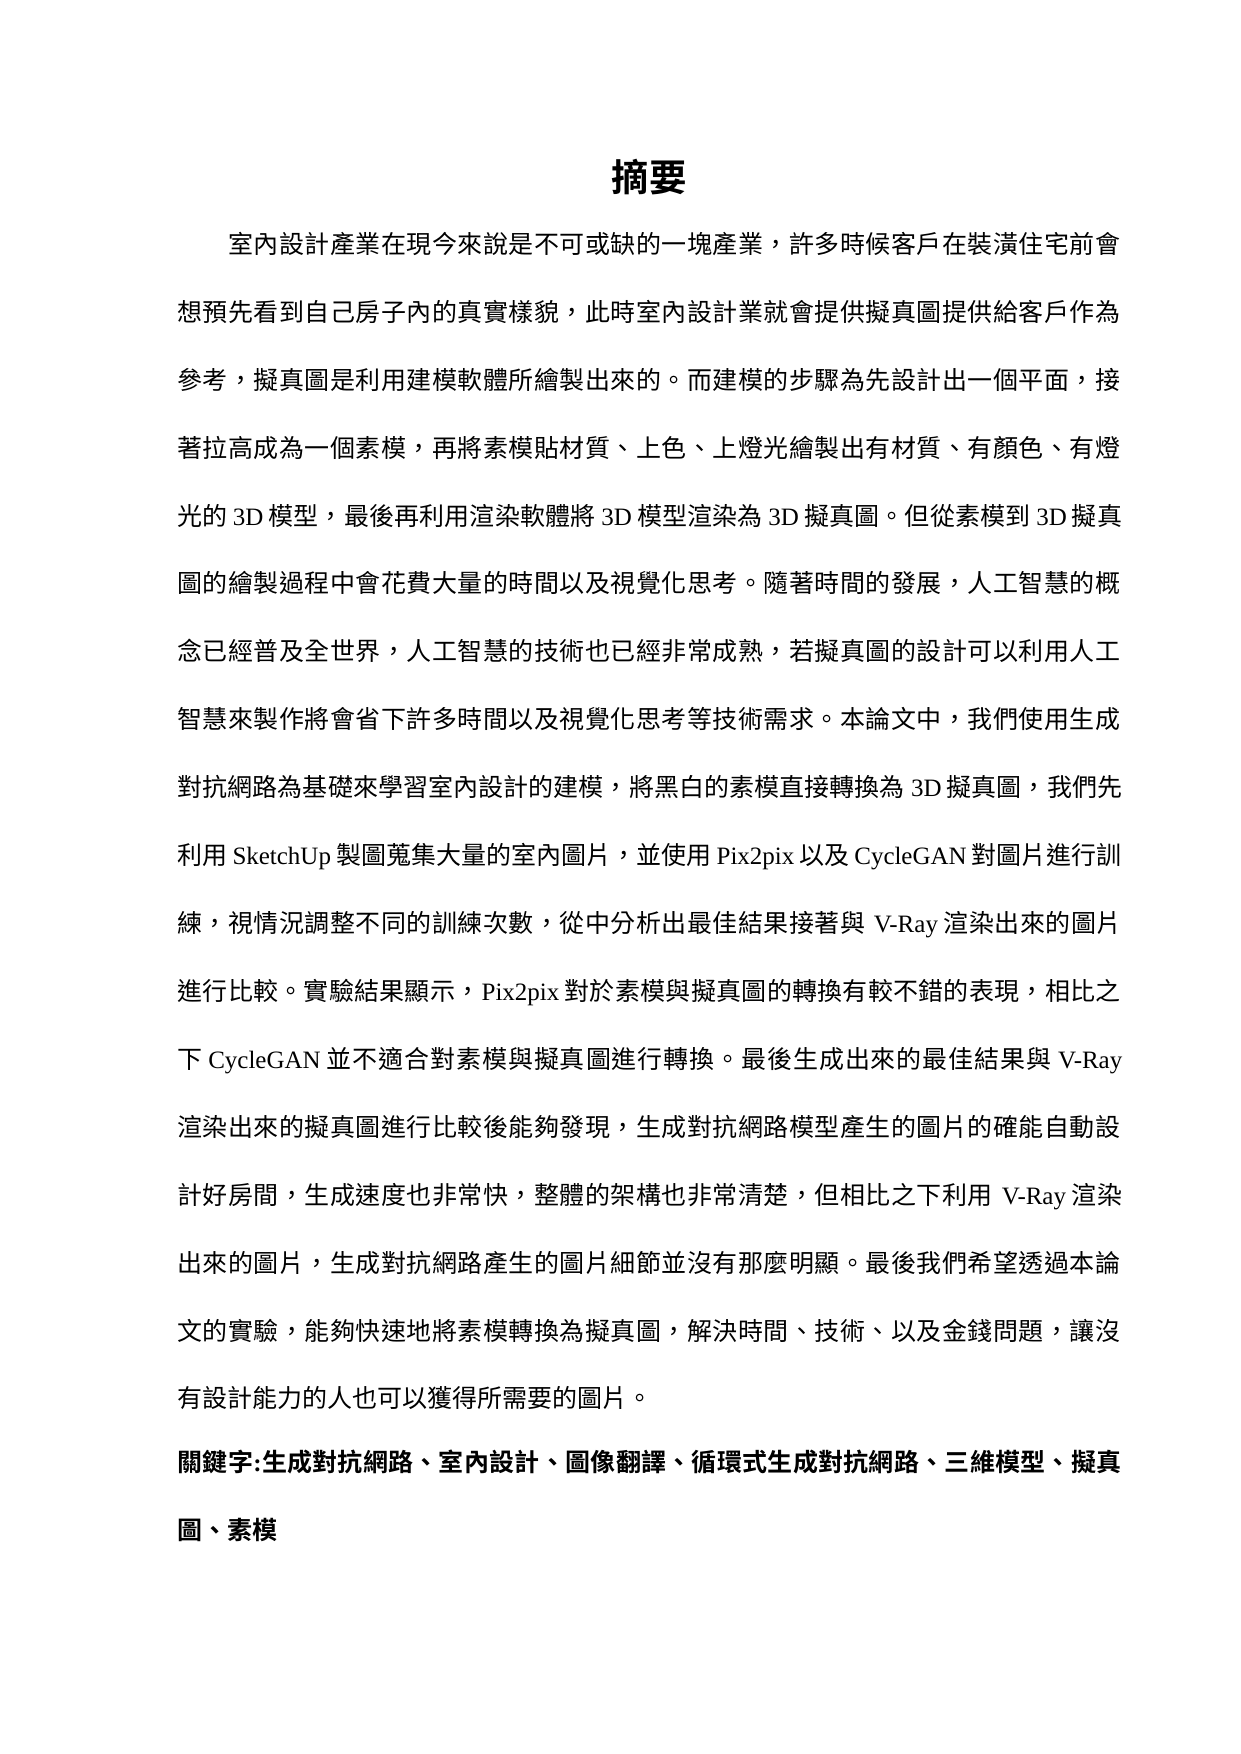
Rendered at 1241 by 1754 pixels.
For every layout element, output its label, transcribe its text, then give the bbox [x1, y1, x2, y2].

text 室內設計產業在現今來說是不可或缺的一塊產業，許多時候客戶在裝潢住宅前會想預先看到自己房子內的真實樣貌，此時室內設計業就會提供擬真圖提供給客戶作為參考，擬真圖是利用建模軟體所繪製出來的。而建模的步驟為先設計出一個平面，接著拉高成為一個素模，再將素模貼材質、上色、上燈光繪製出有材質、有顏色、有燈光的3D模型，最後再利用渲染軟體將3D模型渲染為3D擬真圖。但從素模到3D擬真圖的繪製過程中會花費大量的時間以及視覺化思考。隨著時間的發展，人工智慧的概念已經普及全世界，人工智慧的技術也已經非常成熟，若擬真圖的設計可以利用人工智慧來製作將會省下許多時間以及視覺化思考等技術需求。本論文中，我們使用生成對抗網路為基礎來學習室內設計的建模，將黑白的素模直接轉換為3D擬真圖，我們先利用SketchUp製圖蒐集大量的室內圖片，並使用Pix2pix以及CycleGAN對圖片進行訓練，視情況調整不同的訓練次數，從中分析出最佳結果接著與V-Ray渲染出來的圖片進行比較。實驗結果顯示，Pix2pix對於素模與擬真圖的轉換有較不錯的表現，相比之下CycleGAN並不適合對素模與擬真圖進行轉換。最後生成出來的最佳結果與V-Ray渲染出來的擬真圖進行比較後能夠發現，生成對抗網路模型產生的圖片的確能自動設計好房間，生成速度也非常快，整體的架構也非常清楚，但相比之下利用V-Ray渲染出來的圖片，生成對抗網路產生的圖片細節並沒有那麼明顯。最後我們希望透過本論文的實驗，能夠快速地將素模轉換為擬真圖，解決時間、技術、以及金錢問題，讓沒有設計能力的人也可以獲得所需要的圖片。 [177, 220, 1122, 1420]
subtitle 摘要 [235, 129, 1063, 220]
text 關鍵字:生成對抗網路、室內設計、圖像翻譯、循環式生成對抗網路、三維模型、擬真圖、素模 [177, 1438, 1122, 1551]
